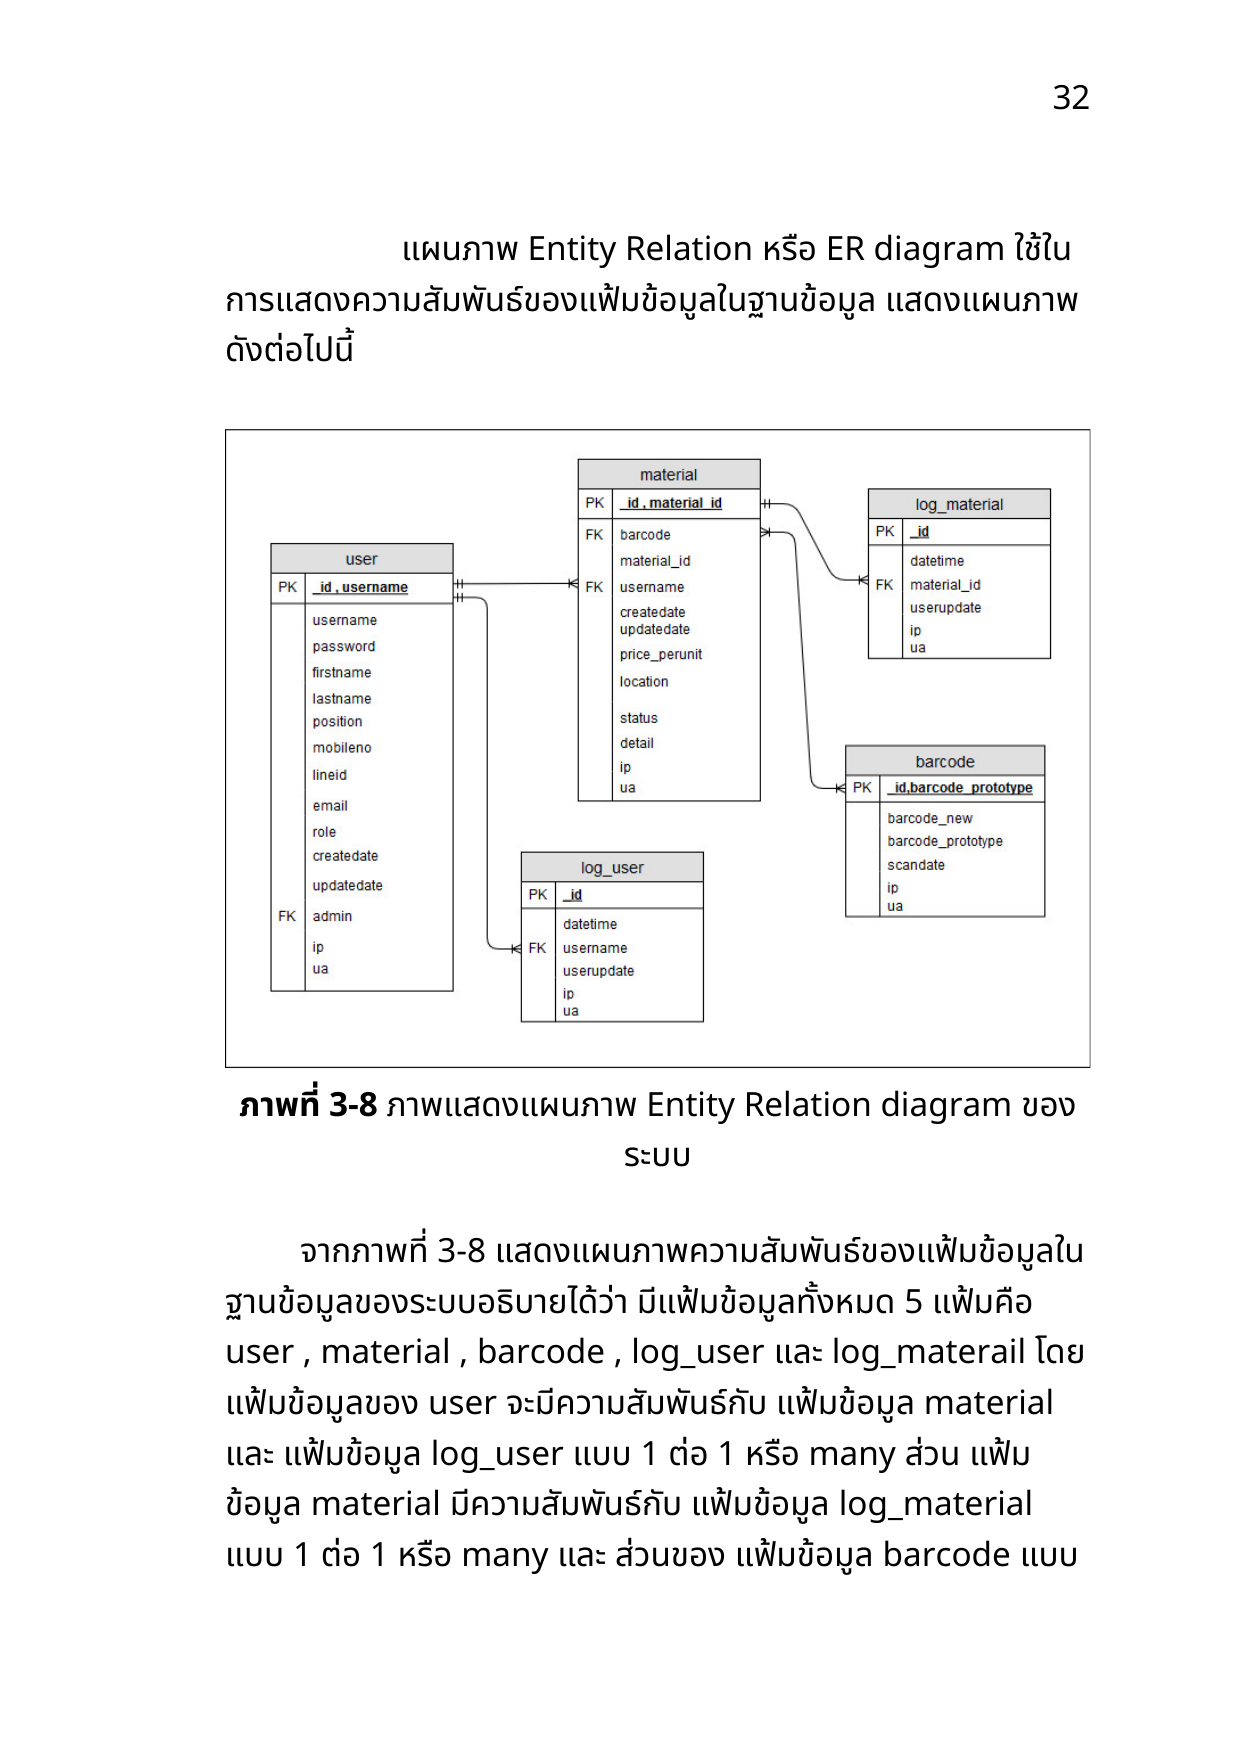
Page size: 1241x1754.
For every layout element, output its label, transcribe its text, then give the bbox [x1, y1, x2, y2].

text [225, 1227, 1090, 1581]
text ภาพที่ 3-8 ภาพแสดงแผนภาพ Entity Relation diagram ของระบบ [225, 1081, 1090, 1182]
text แผนภาพ Entity Relation หรือ ER diagram ใช้ในการแสดงความสัมพันธ์ของแฟ้มข้อมูลในฐานข้อมูล แสดงแผนภาพดังต่อไปนี้ [225, 225, 1090, 376]
picture [225, 421, 1091, 1081]
